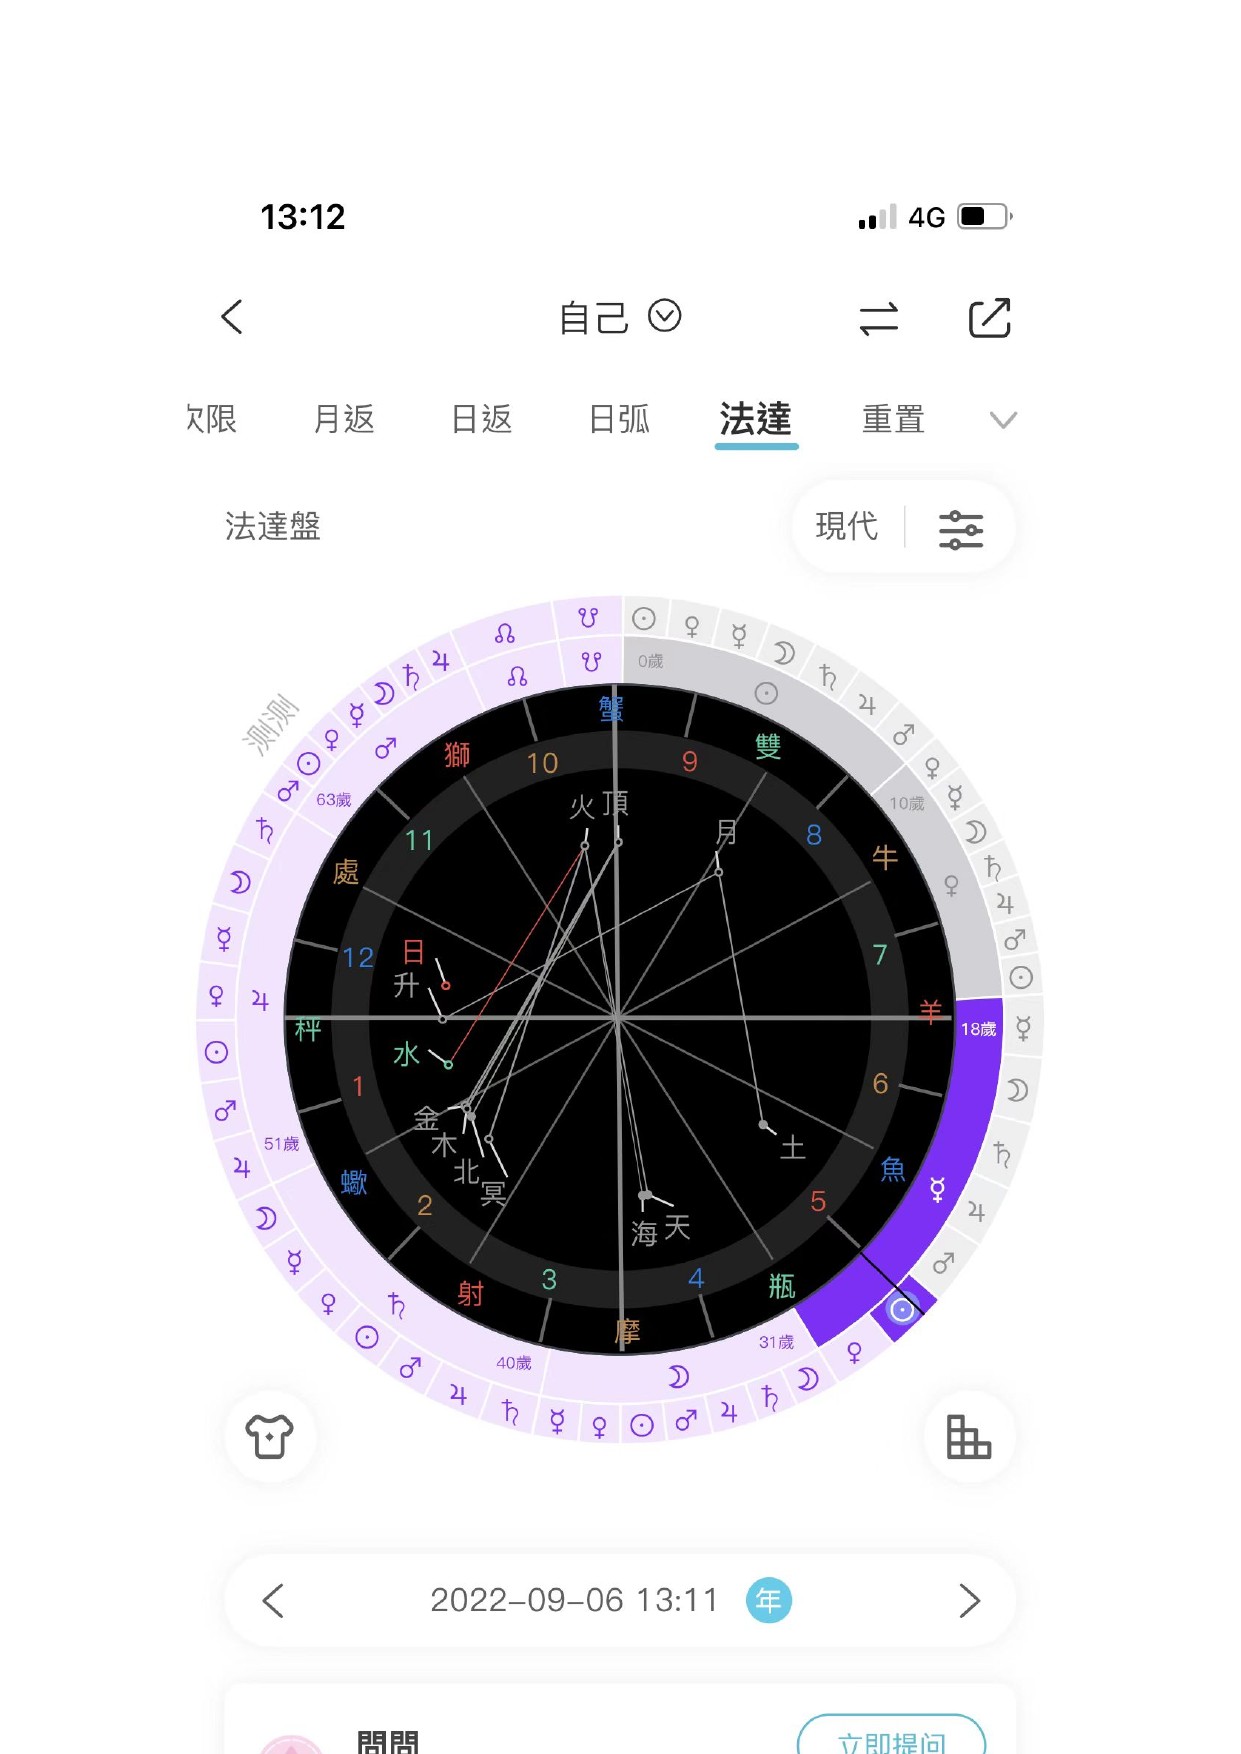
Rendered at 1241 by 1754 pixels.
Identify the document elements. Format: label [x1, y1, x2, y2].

picture [187, 162, 1053, 1754]
